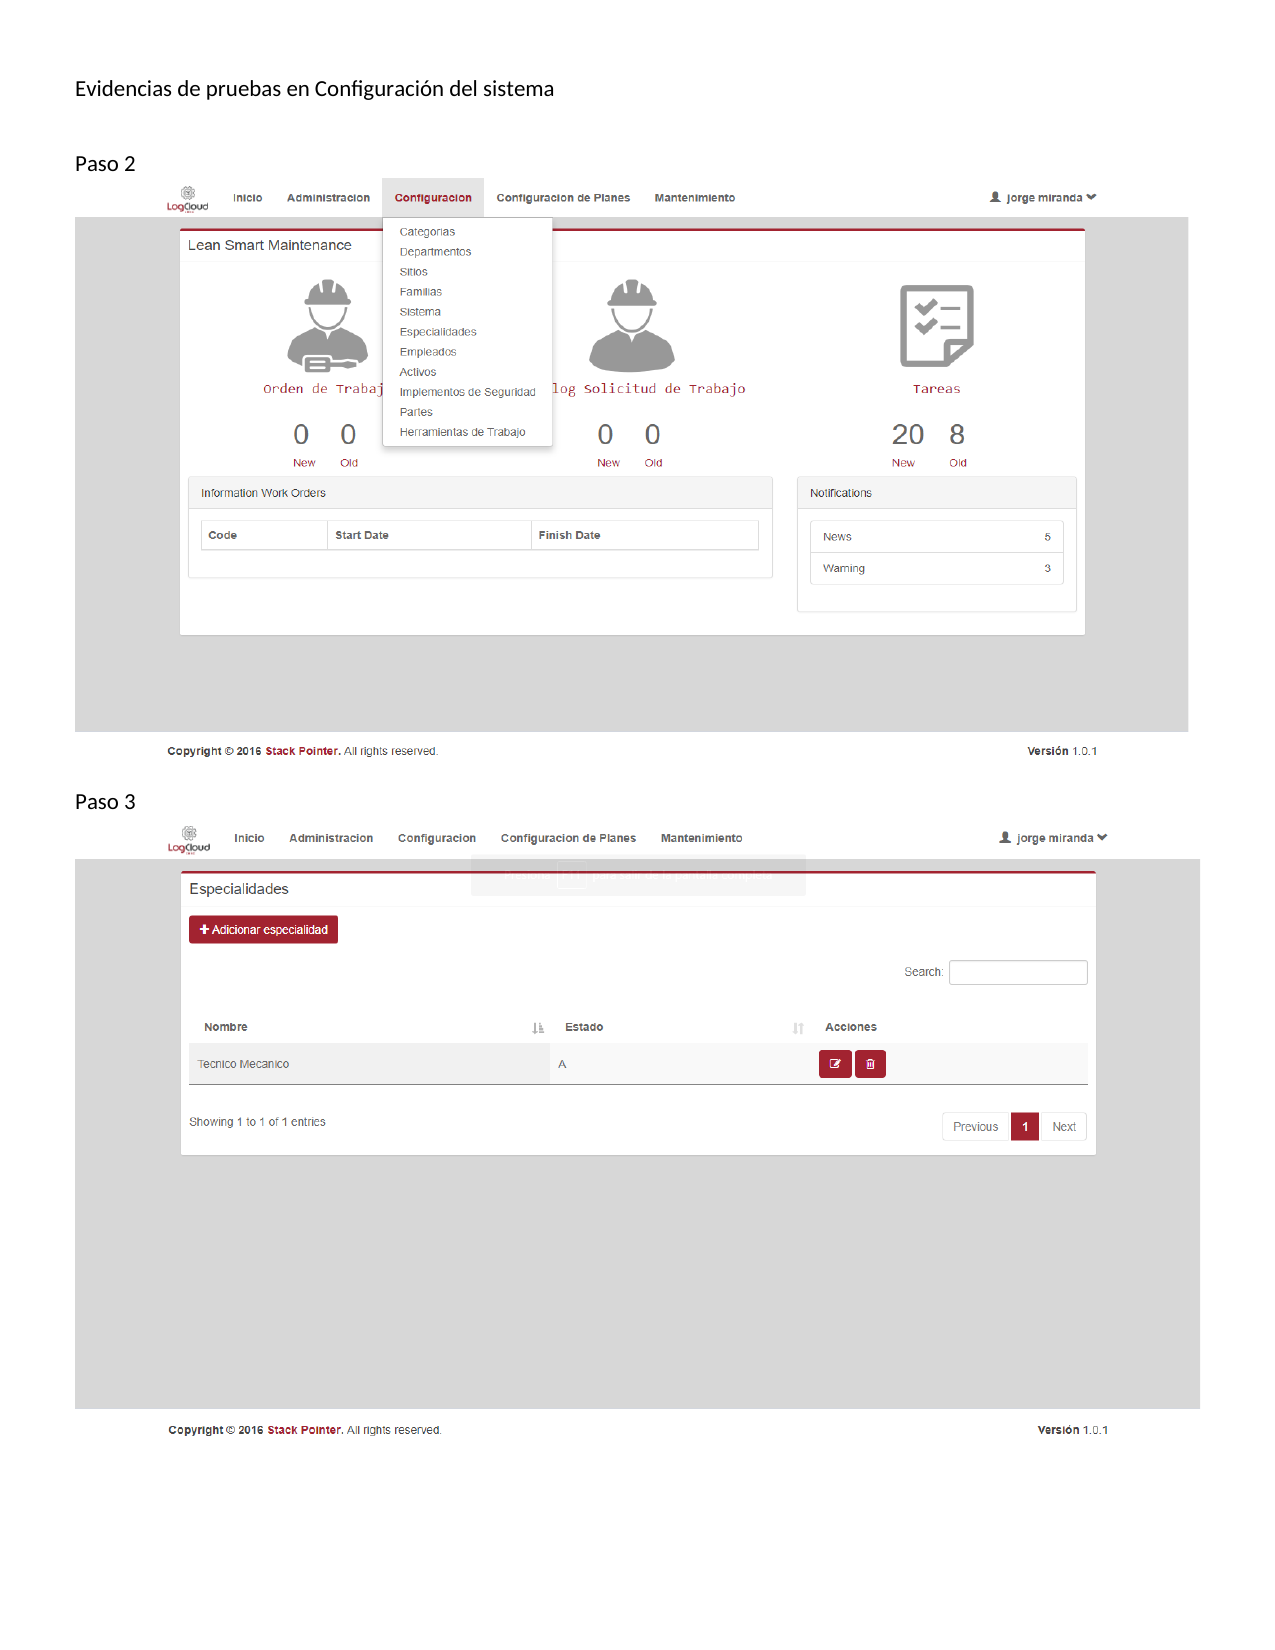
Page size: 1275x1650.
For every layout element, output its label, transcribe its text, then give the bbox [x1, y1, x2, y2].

picture [75, 817, 1200, 1450]
text Paso 3 [75, 787, 1200, 817]
picture [75, 178, 1189, 769]
